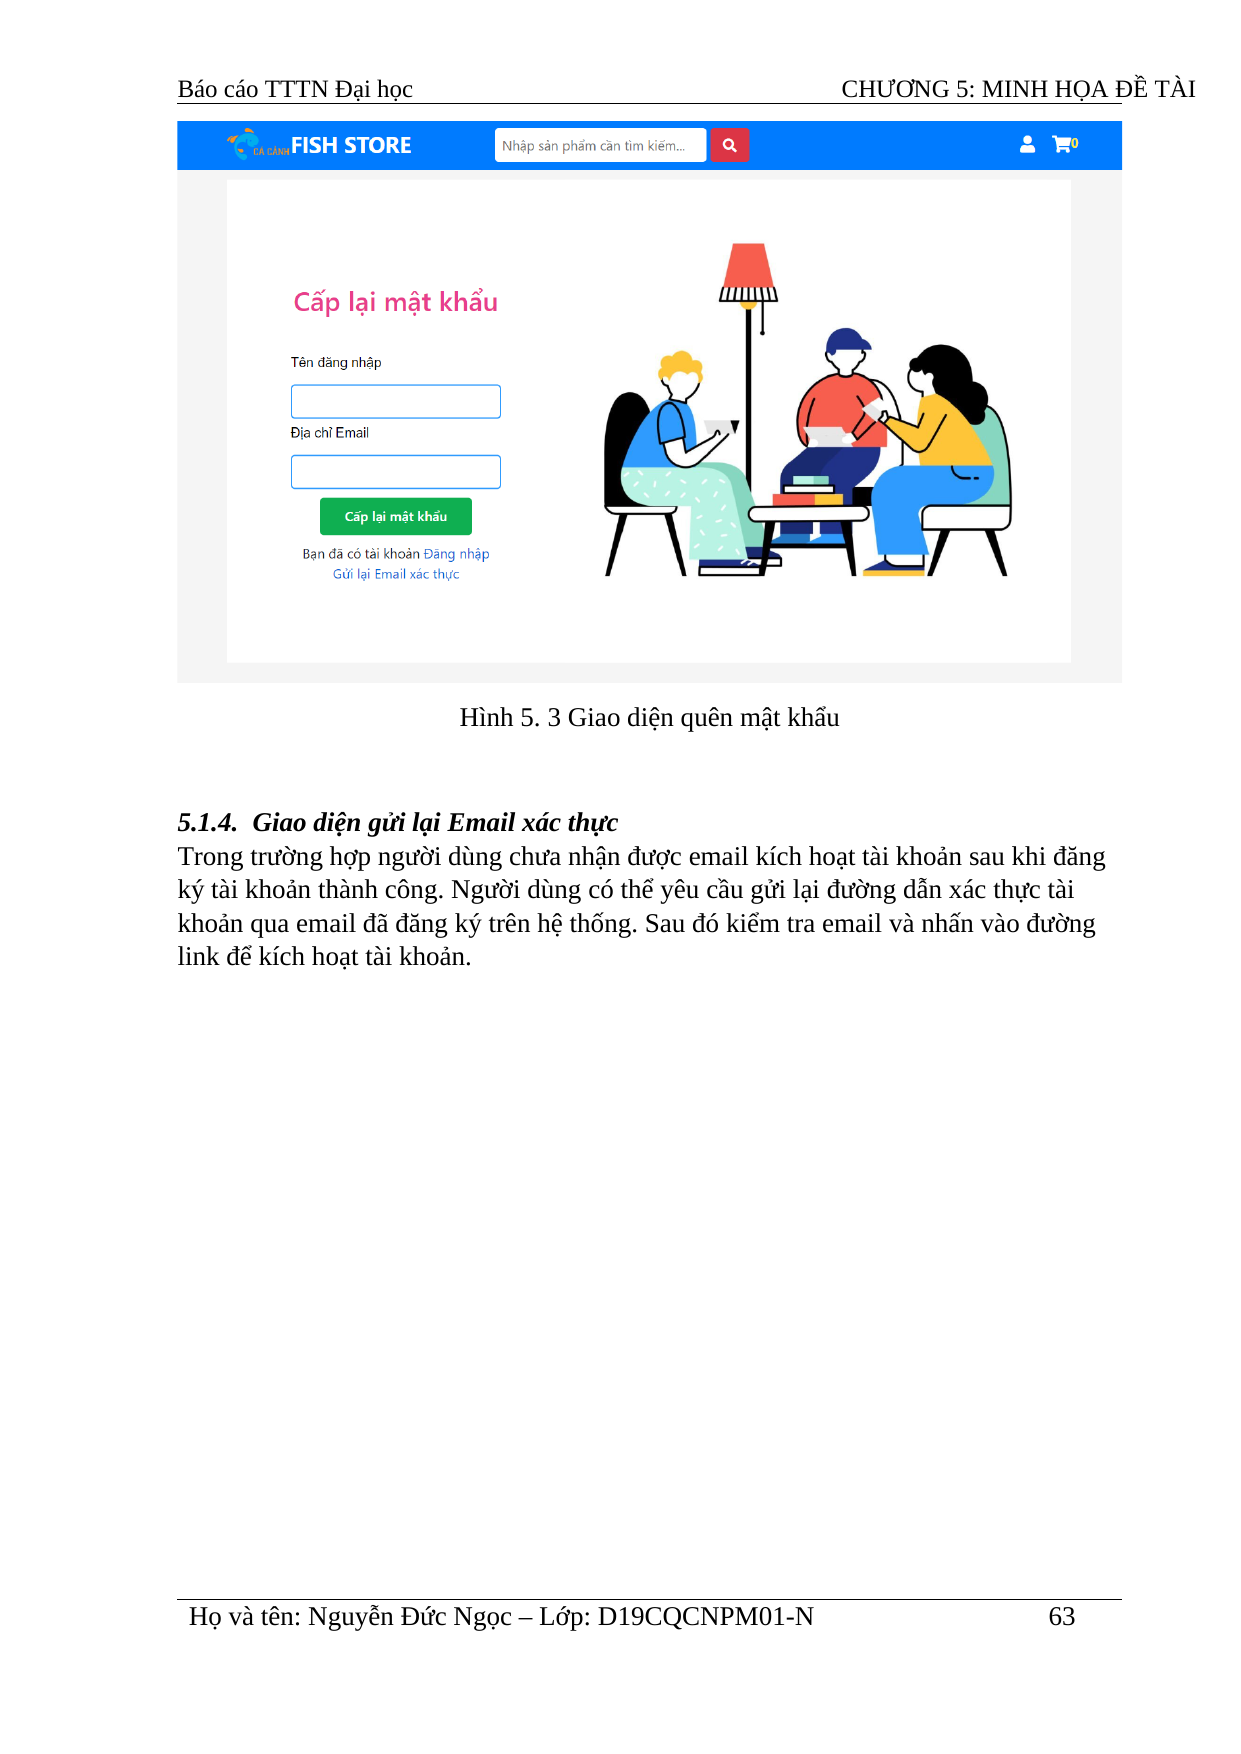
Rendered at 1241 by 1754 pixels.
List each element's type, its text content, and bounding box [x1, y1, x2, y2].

text Trong trường hợp người dùng chưa nhận được email kích hoạt tài khoản sau khi đăng ký tài khoản thành công. Người dùng có thể yêu cầu gửi lại đường dẫn xác thực tài khoản qua email đã đăng ký trên hệ thống. Sau đó kiểm tra email và nhấn vào đường link để kích hoạt tài khoản. [177, 840, 1122, 971]
subtitle Giao diện gửi lại Email xác thực [177, 806, 1122, 837]
picture [177, 121, 1123, 683]
text Hình 5. 3 Giao diện quên mật khẩu [177, 702, 1122, 733]
